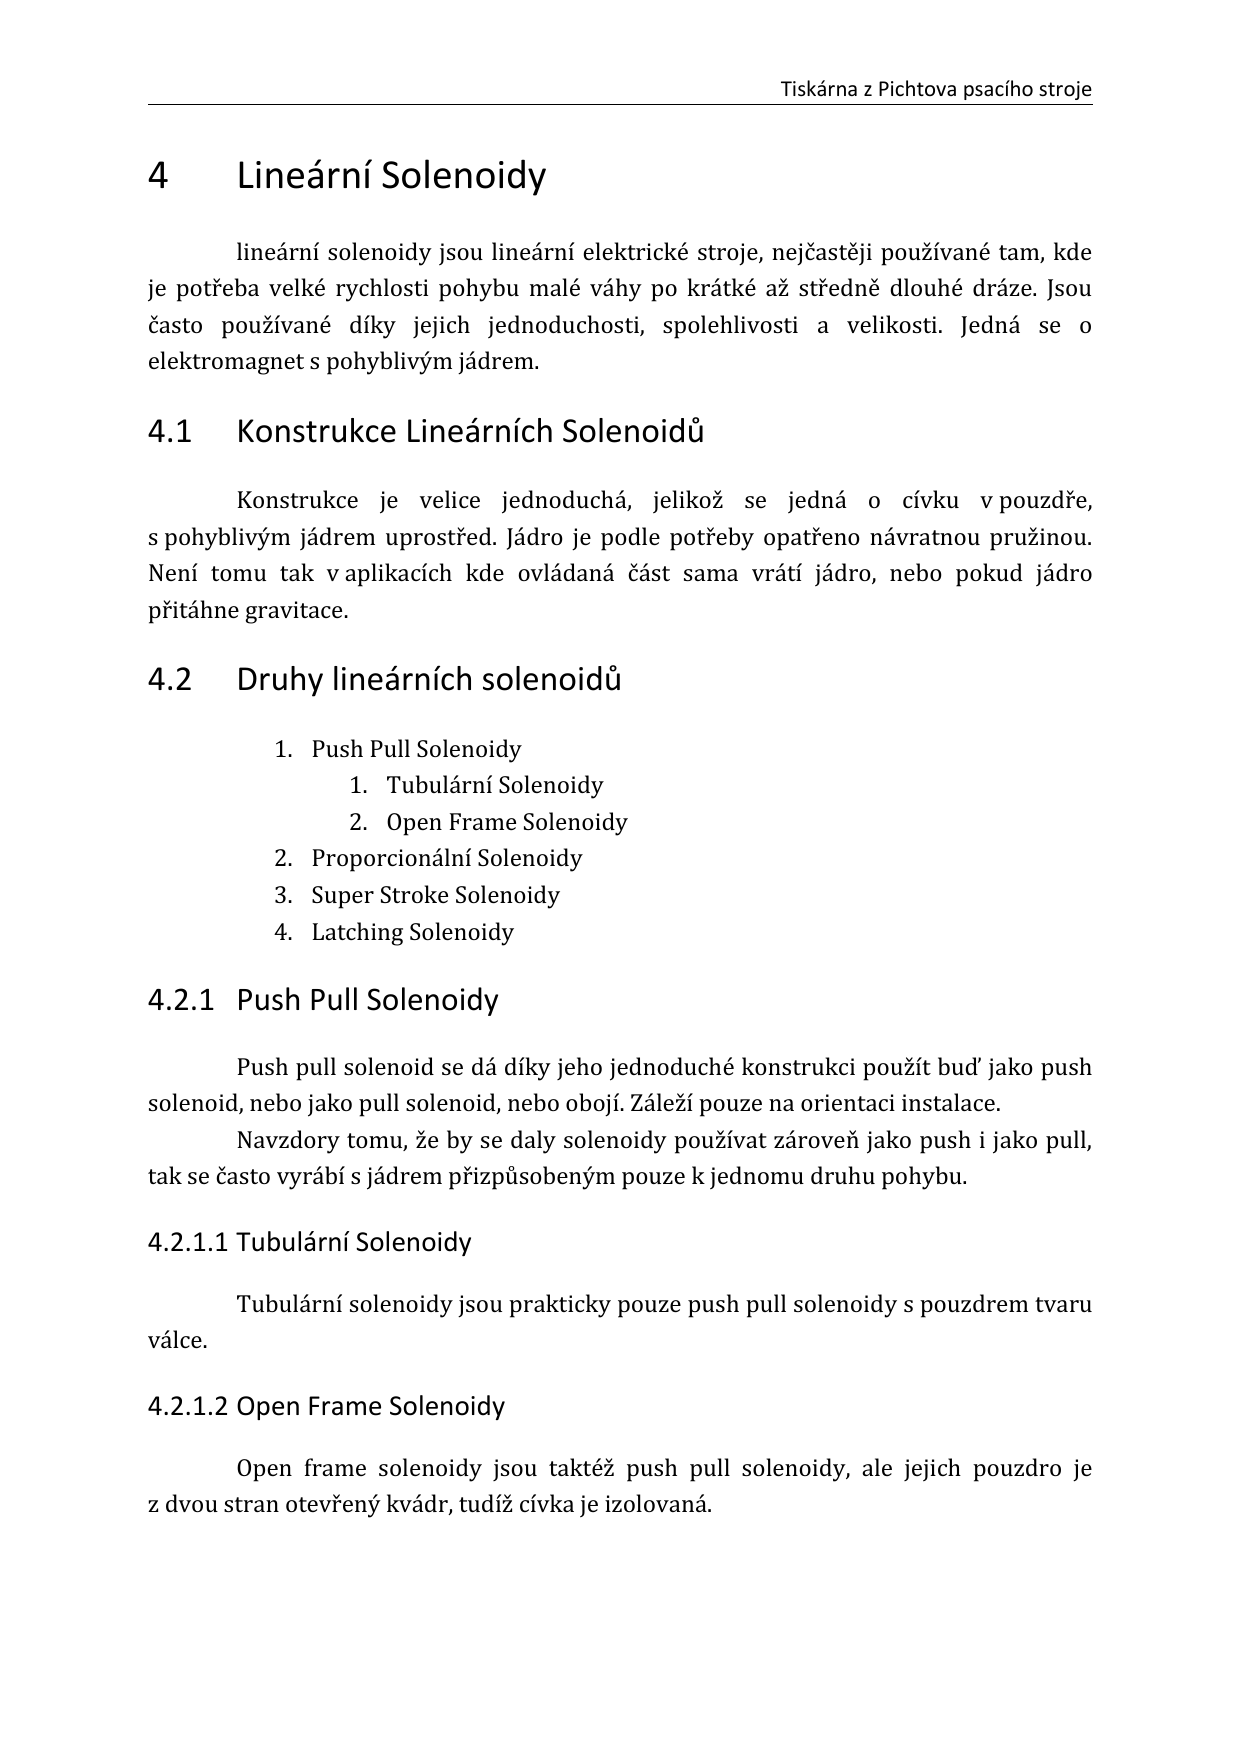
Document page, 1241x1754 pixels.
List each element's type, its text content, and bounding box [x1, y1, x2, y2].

text Push pull solenoid se dá díky jeho jednoduché konstrukci použít buď jako push solenoid, nebo jako pull solenoid, nebo obojí. Záleží pouze na orientaci instalace. [148, 1051, 1093, 1117]
list Tubulární Solenoidy [349, 770, 1093, 799]
subtitle Push Pull Solenoidy [148, 978, 1093, 1018]
subtitle Open Frame Solenoidy [148, 1387, 1093, 1422]
text Open frame solenoidy jsou taktéž push pull solenoidy, ale jejich pouzdro je z dvou stran otevřený kvádr, tudíž cívka je izolovaná. [148, 1453, 1093, 1518]
subtitle Tubulární Solenoidy [148, 1223, 1093, 1258]
subtitle Druhy lineárních solenoidů [148, 656, 1093, 699]
subtitle Lineární Solenoidy [148, 148, 1093, 198]
text lineární solenoidy jsou lineární elektrické stroje, nejčastěji používané tam, kde je potřeba velké rychlosti pohybu malé váhy po krátké až středně dlouhé dráze. Jsou často používané díky jejich jednoduchosti, spolehlivosti a velikosti. Jedná se o elektromagnet s pohyblivým jádrem. [148, 236, 1093, 375]
list Super Stroke Solenoidy [274, 880, 1093, 909]
list Open Frame Solenoidy [349, 807, 1093, 836]
subtitle Konstrukce Lineárních Solenoidů [148, 408, 1093, 451]
list Latching Solenoidy [274, 916, 1093, 946]
text Navzdory tomu, že by se daly solenoidy používat zároveň jako push i jako pull, tak se často vyrábí s jádrem přizpůsobeným pouze k jednomu druhu pohybu. [148, 1124, 1093, 1190]
text Konstrukce je velice jednoduchá, jelikož se jedná o cívku v pouzdře, s pohyblivým jádrem uprostřed. Jádro je podle potřeby opatřeno návratnou pružinou. Není tomu tak v aplikacích kde ovládaná část sama vrátí jádro, nebo pokud jádro přitáhne gravitace. [148, 485, 1093, 624]
list Proporcionální Solenoidy [274, 843, 1093, 872]
list Push Pull Solenoidy [274, 733, 1093, 763]
text Tubulární solenoidy jsou prakticky pouze push pull solenoidy s pouzdrem tvaru válce. [148, 1288, 1093, 1354]
